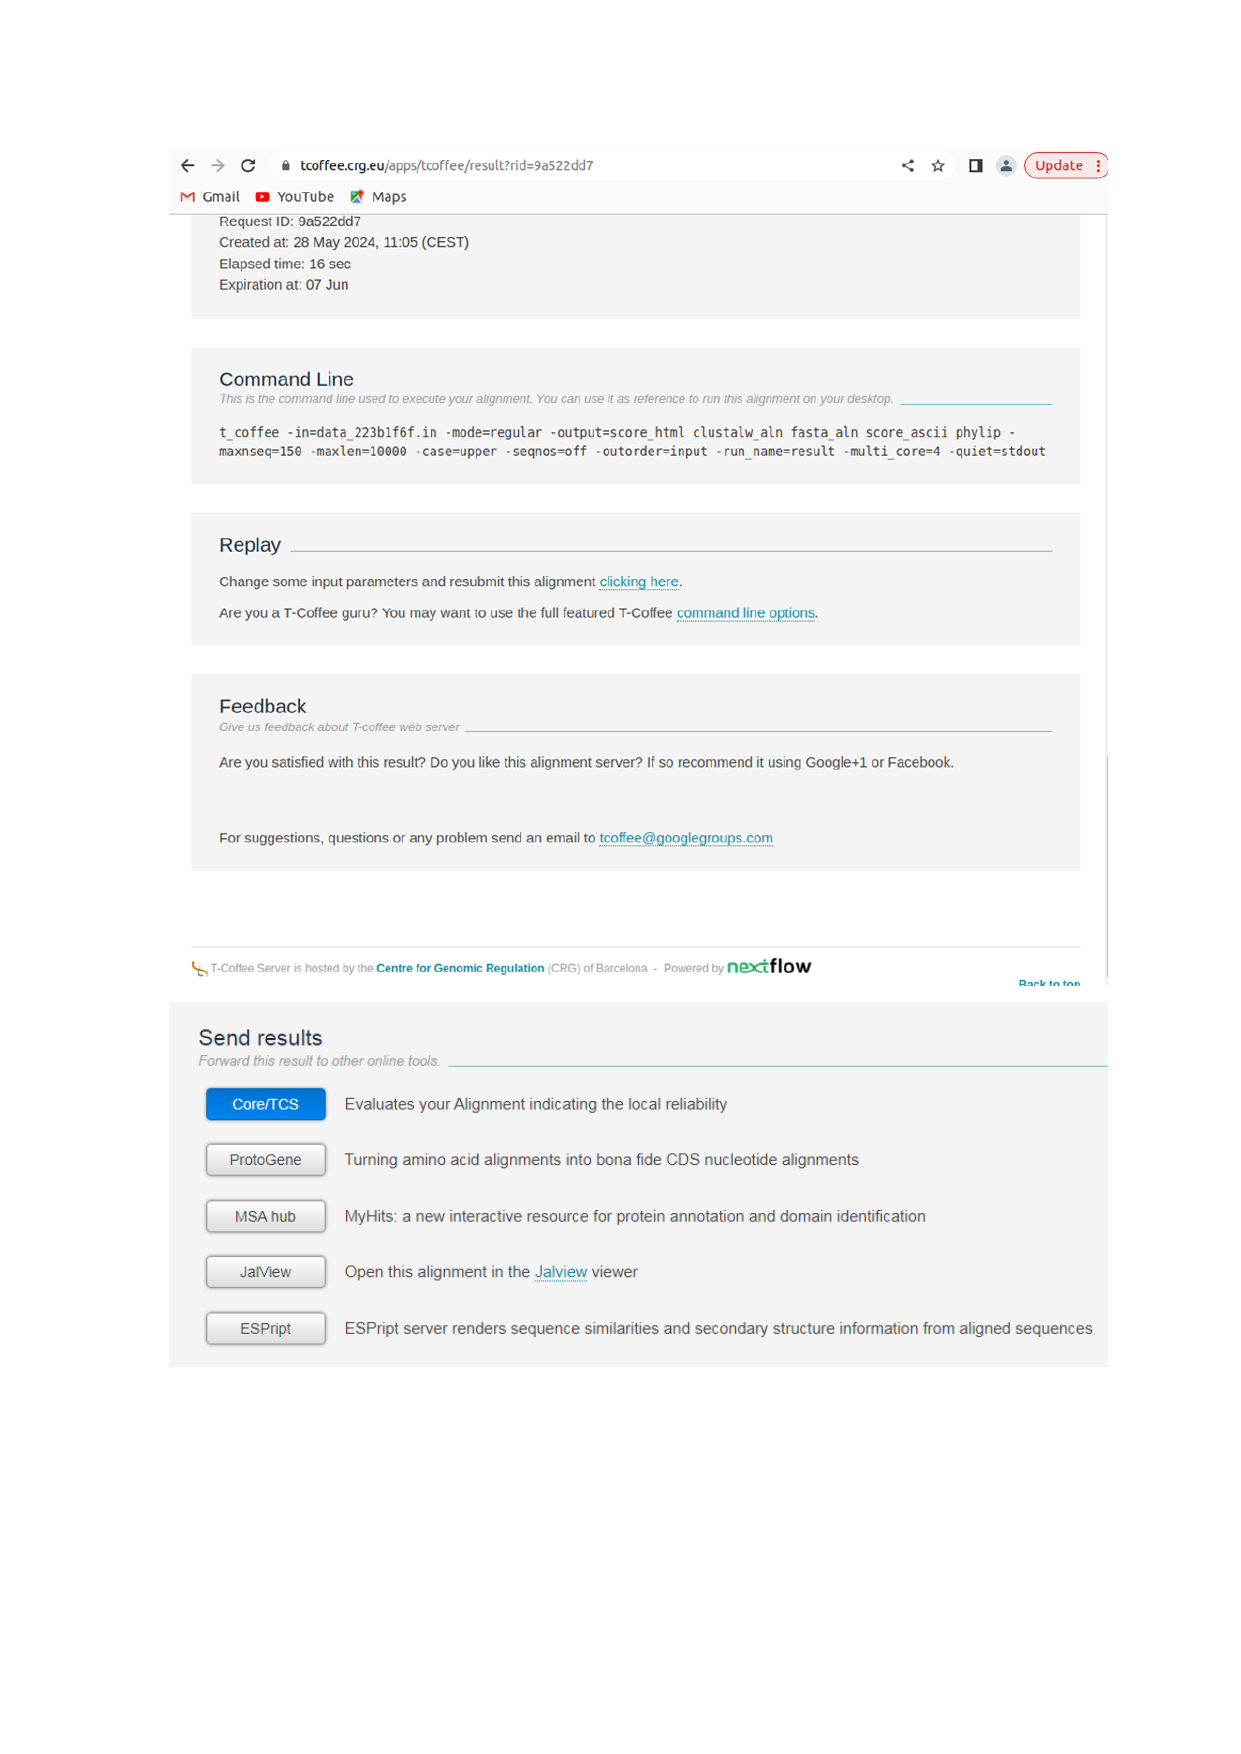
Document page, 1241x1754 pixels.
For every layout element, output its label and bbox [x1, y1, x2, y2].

text [150, 150, 1090, 1366]
